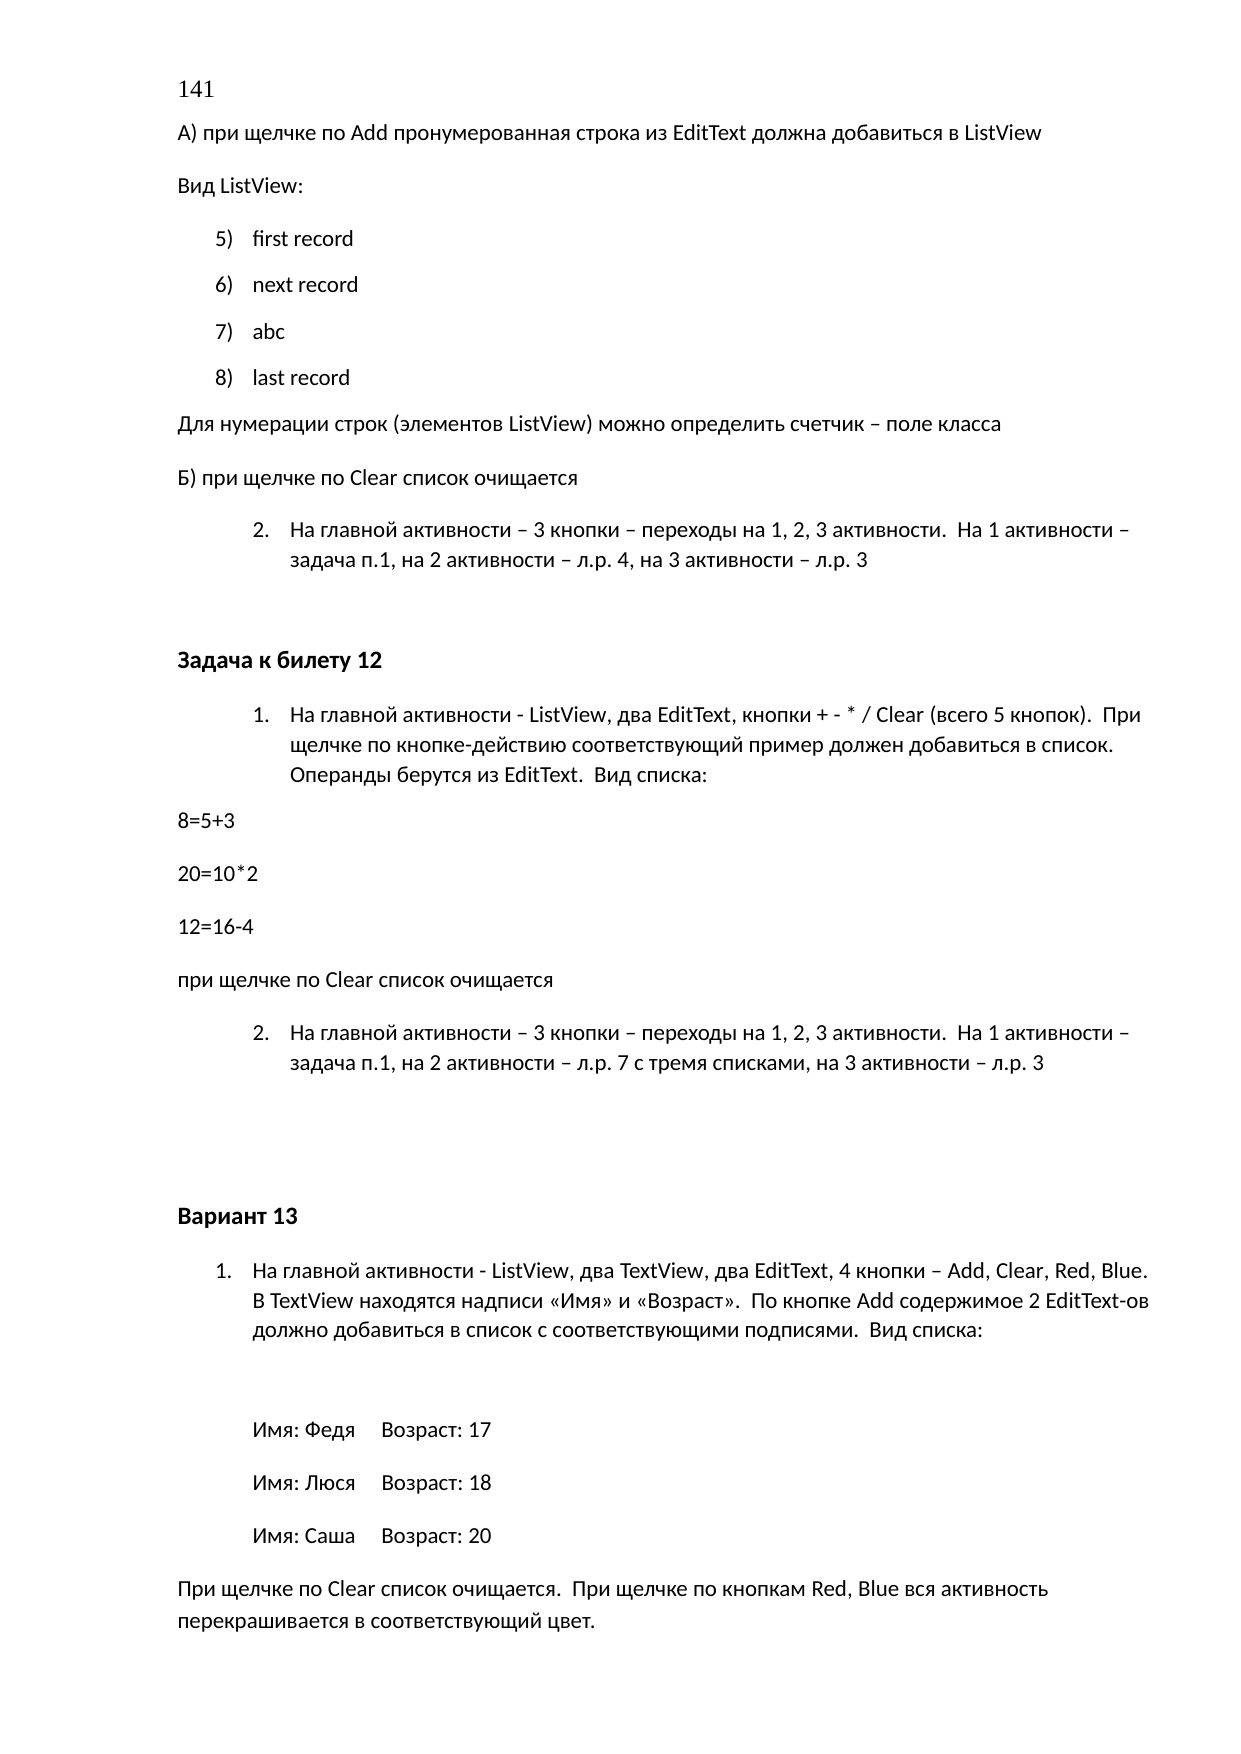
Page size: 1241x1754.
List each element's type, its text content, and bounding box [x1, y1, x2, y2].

text При щелчке по Clear список очищается. При щелчке по кнопкам Red, Blue вся активность перекрашивается в соответствующий цвет. [177, 1574, 1152, 1634]
text при щелчке по Clear список очищается [177, 965, 1152, 993]
list На главной активности – 3 кнопки – переходы на 1, 2, 3 активности. На 1 активности – задача п.1, на 2 активности – л.р. 4, на 3 активности – л.р. 3 [252, 516, 1152, 573]
list На главной активности - ListView, два TextView, два EditText, 4 кнопки – Add, Clear, Red, Blue. В TextView находятся надписи «Имя» и «Возраст». По кнопке Add содержимое 2 EditText-ов должно добавиться в список с соответствующими подписями. Вид списка: [215, 1256, 1152, 1344]
list Имя: Саша Возраст: 20 [252, 1521, 1152, 1549]
text 20=10*2 [177, 859, 1152, 887]
text Для нумерации строк (элементов ListView) можно определить счетчик – поле класса [177, 409, 1152, 438]
text 12=16-4 [177, 912, 1152, 940]
list Вариант 13 [177, 1200, 1152, 1231]
list На главной активности – 3 кнопки – переходы на 1, 2, 3 активности. На 1 активности – задача п.1, на 2 активности – л.р. 7 с тремя списками, на 3 активности – л.р. 3 [252, 1018, 1152, 1076]
text А) при щелчке по Add пронумерованная строка из EditText должна добавиться в ListView [177, 118, 1152, 146]
text Б) при щелчке по Clear список очищается [177, 463, 1152, 491]
text Вид ListView: [177, 171, 1152, 199]
list Имя: Федя Возраст: 17 [252, 1415, 1152, 1443]
list first record [215, 224, 1152, 252]
list Имя: Люся Возраст: 18 [252, 1468, 1152, 1496]
list next record [215, 271, 1152, 298]
list На главной активности - ListView, два EditText, кнопки + - * / Clear (всего 5 кнопок). При щелчке по кнопке-действию соответствующий пример должен добавиться в список. Операнды берутся из EditText. Вид списка: [252, 701, 1152, 788]
list last record [215, 363, 1152, 391]
text 8=5+3 [177, 806, 1152, 834]
list abc [215, 317, 1152, 345]
list Задача к билету 12 [177, 645, 1152, 675]
